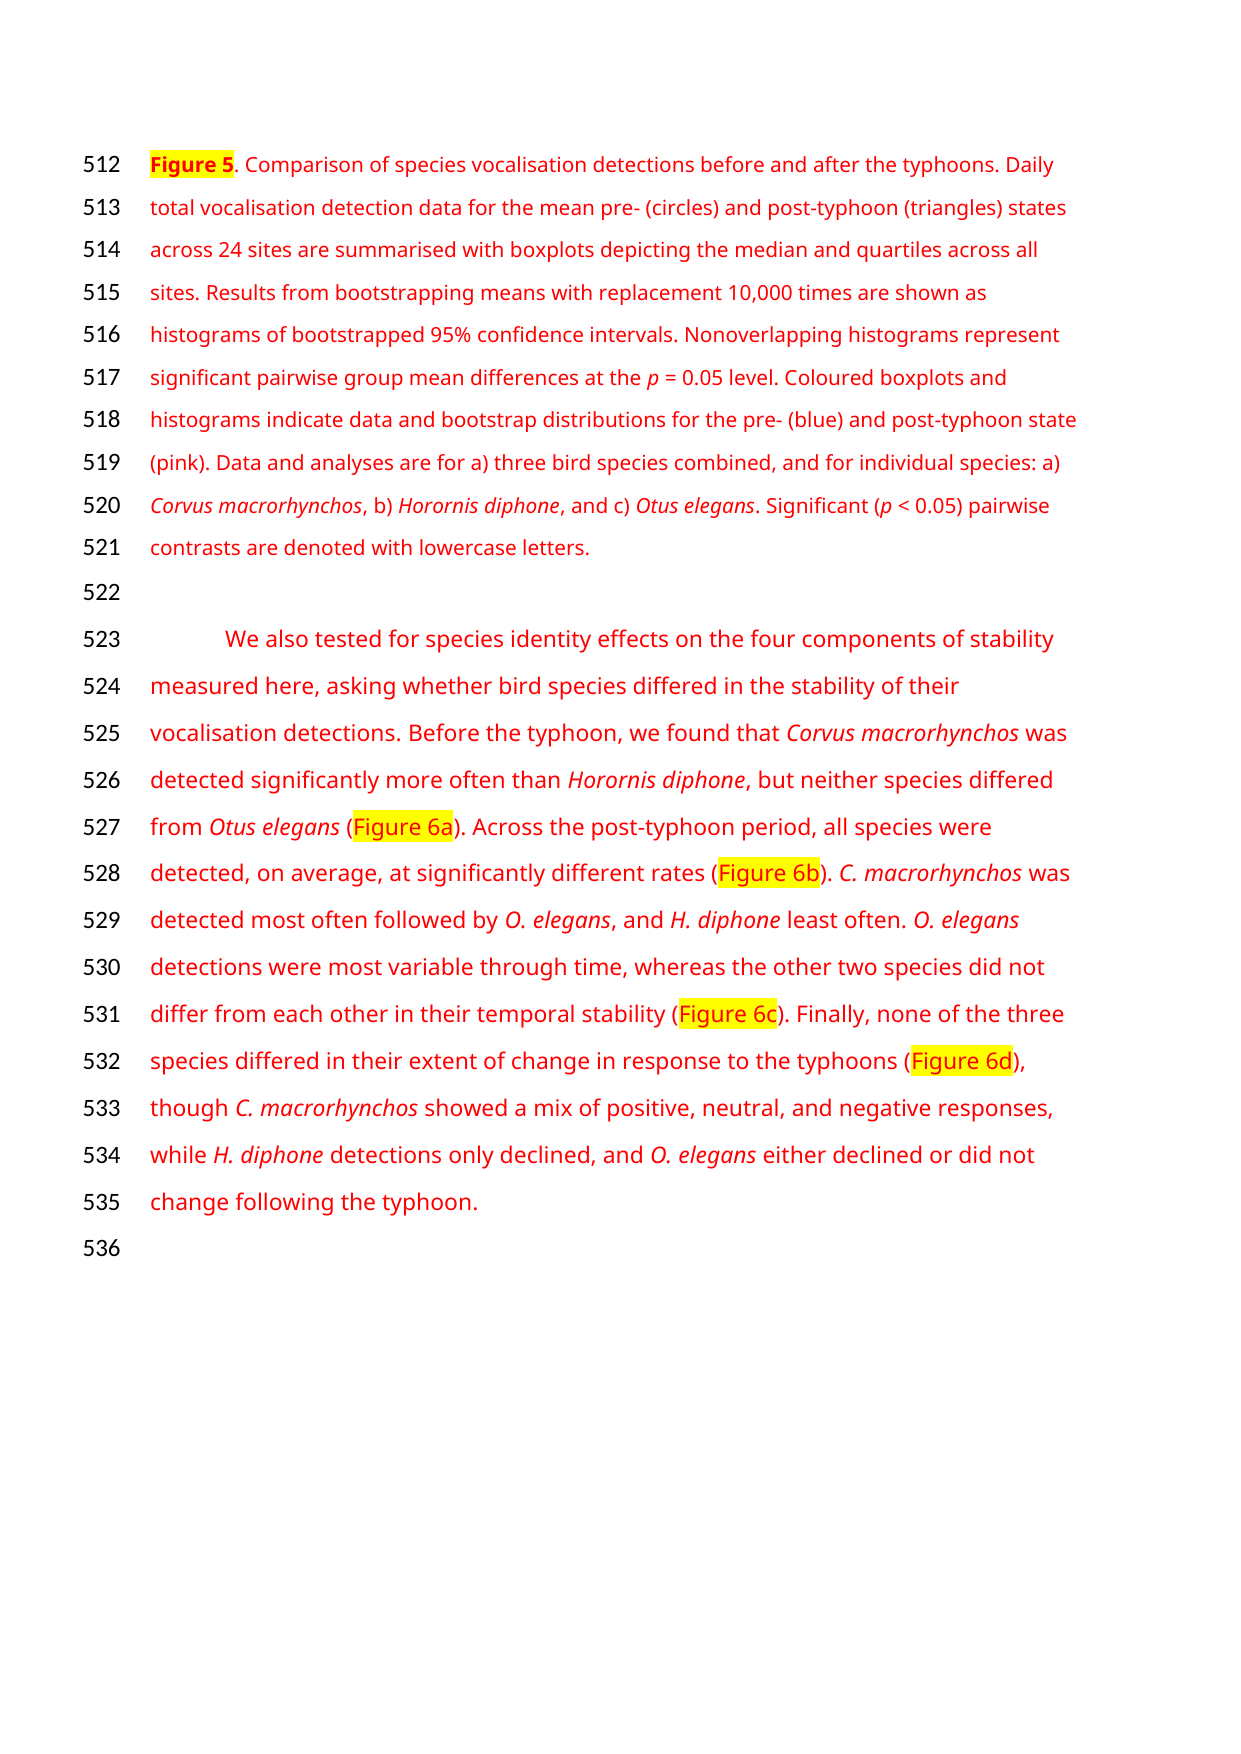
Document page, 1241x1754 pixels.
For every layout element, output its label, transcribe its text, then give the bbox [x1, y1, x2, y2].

text We also tested for species identity effects on the four components of stability measured here, asking whether bird species differed in the stability of their vocalisation detections. Before the typhoon, we found that Corvus macrorhynchos was detected significantly more often than Horornis diphone, but neither species differed from Otus elegans (Figure 6a). Across the post-typhoon period, all species were detected, on average, at significantly different rates (Figure 6b). C. macrorhynchos was detected most often followed by O. elegans, and H. diphone least often. O. elegans detections were most variable through time, whereas the other two species did not differ from each other in their temporal stability (Figure 6c). Finally, none of the three species differed in their extent of change in response to the typhoons (Figure 6d), though C. macrorhynchos showed a mix of positive, neutral, and negative responses, while H. diphone detections only declined, and O. elegans either declined or did not change following the typhoon. [150, 623, 1090, 1217]
text Figure 5. Comparison of species vocalisation detections before and after the typhoons. Daily total vocalisation detection data for the mean pre- (circles) and post-typhoon (triangles) states across 24 sites are summarised with boxplots depicting the median and quartiles across all sites. Results from bootstrapping means with replacement 10,000 times are shown as histograms of bootstrapped 95% confidence intervals. Nonoverlapping histograms represent significant pairwise group mean differences at the p = 0.05 level. Coloured boxplots and histograms indicate data and bootstrap distributions for the pre- (blue) and post-typhoon state (pink). Data and analyses are for a) three bird species combined, and for individual species: a) Corvus macrorhynchos, b) Horornis diphone, and c) Otus elegans. Significant (p < 0.05) pairwise contrasts are denoted with lowercase letters. [150, 150, 1090, 562]
